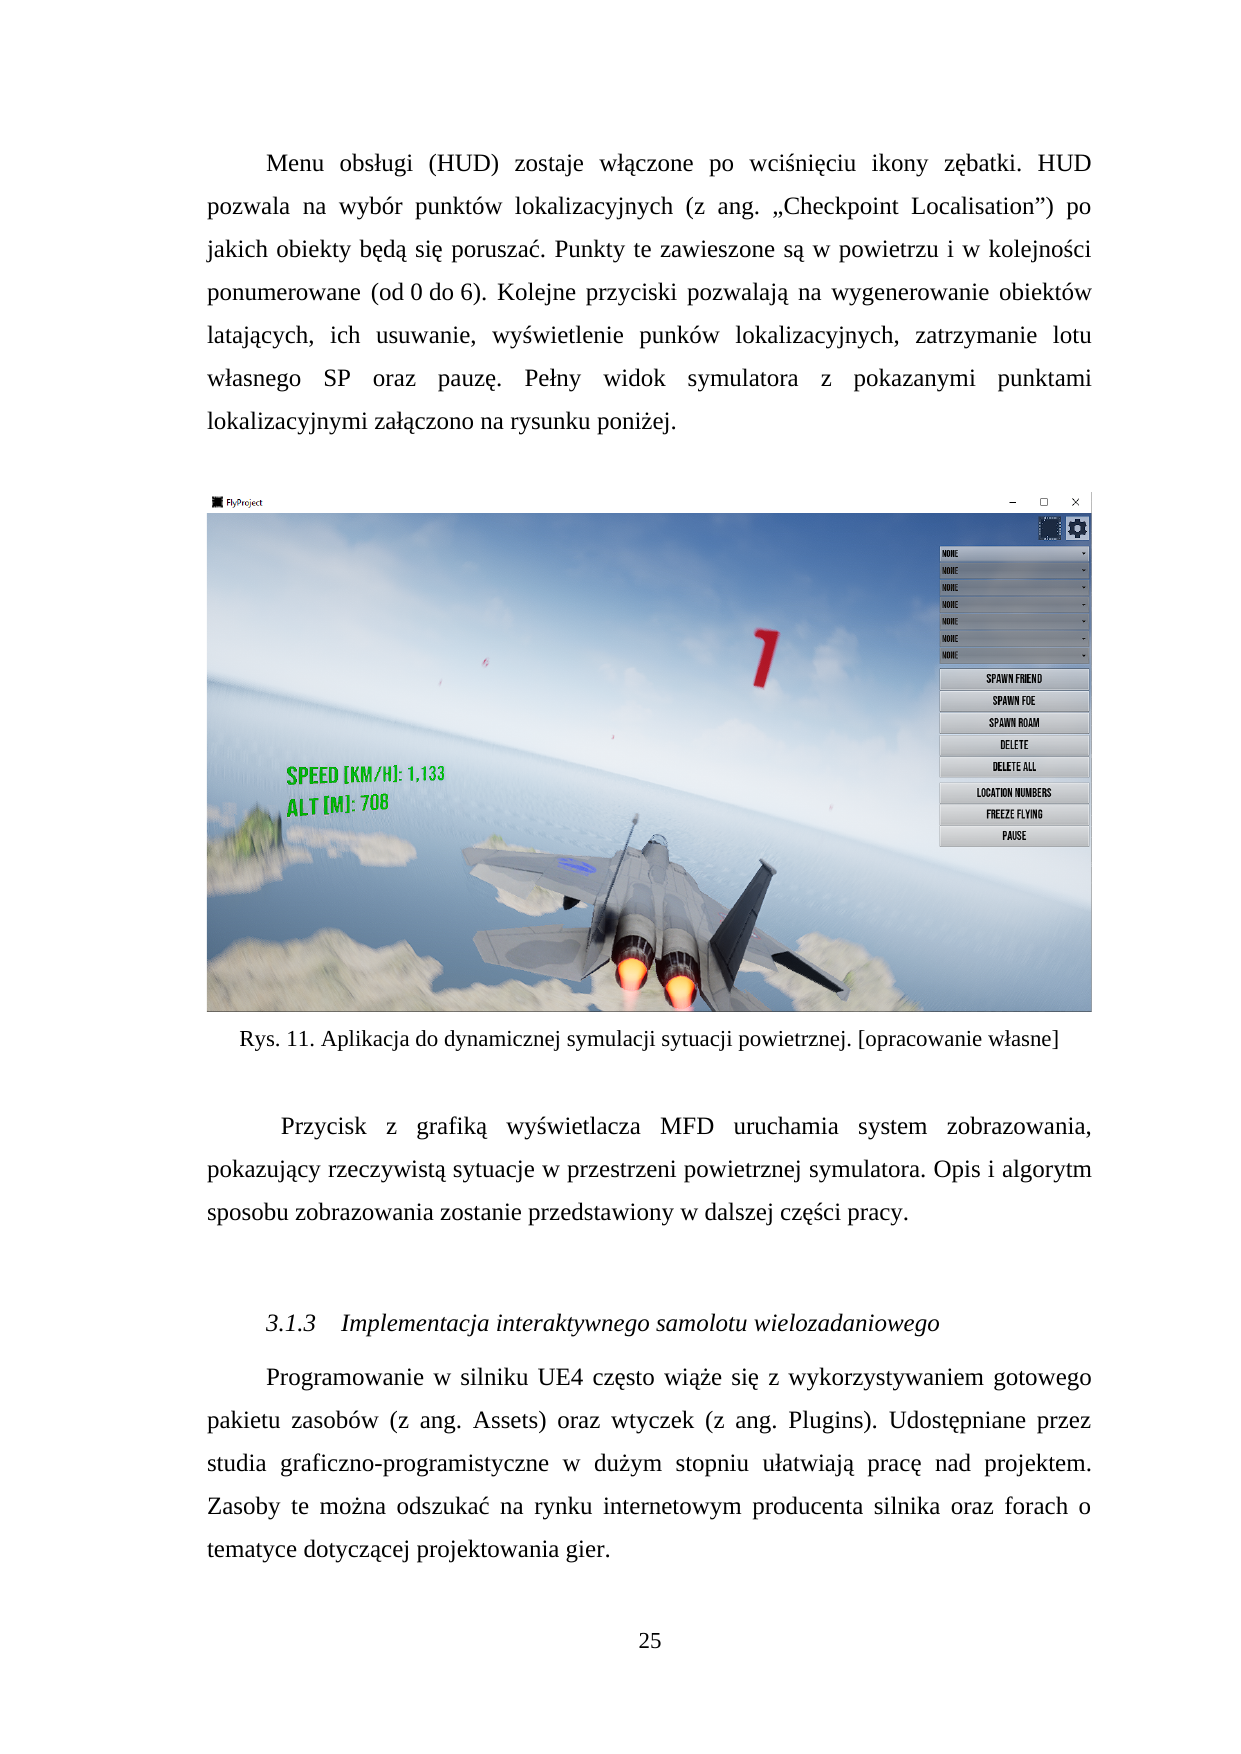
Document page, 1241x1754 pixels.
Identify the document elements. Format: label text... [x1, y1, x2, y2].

text Menu obsługi (HUD) zostaje włączone po wciśnięciu ikony zębatki. HUD pozwala na wybór punktów lokalizacyjnych (z ang. „Checkpoint Localisation”) po jakich obiekty będą się poruszać. Punkty te zawieszone są w powietrzu i w kolejności ponumerowane (od 0 do 6). Kolejne przyciski pozwalają na wygenerowanie obiektów latających, ich usuwanie, wyświetlenie punków lokalizacyjnych, zatrzymanie lotu własnego SP oraz pauzę. Pełny widok symulatora z pokazanymi punktami lokalizacyjnymi załączono na rysunku niżej. [207, 148, 1092, 435]
picture [206, 492, 1092, 1012]
text Przycisk z grafiką wyświetlacza MFD uruchamia system zobrazowania, pokazujący rzeczywistą sytuacje w przestrzeni powietrznej symulatora. Opis i algorytm sposobu zobrazowania zostanie przedstawiony w dalszej części pracy. [207, 1111, 1092, 1226]
text Programowanie w silniku UE4 często wiąże się z wykorzystywaniem gotowego pakietu zasobów (z ang. Assets) oraz wtyczek (z ang. Plugins). Udostępniane przez studia graficzno-programistyczne w dużym stopniu ułatwiają pracę nad projektem. Zasoby te można odszukać na rynku internetowym producenta silnika oraz forach o tematyce dotyczącej projektowania gier. [207, 1362, 1092, 1563]
text Rys. 11. Aplikacja do dynamicznej symulacji sytuacji powietrznej. [opracowanie własne] [207, 1024, 1092, 1051]
subtitle Implementacja interaktywnego samolotu wielozadaniowego [266, 1308, 1092, 1337]
